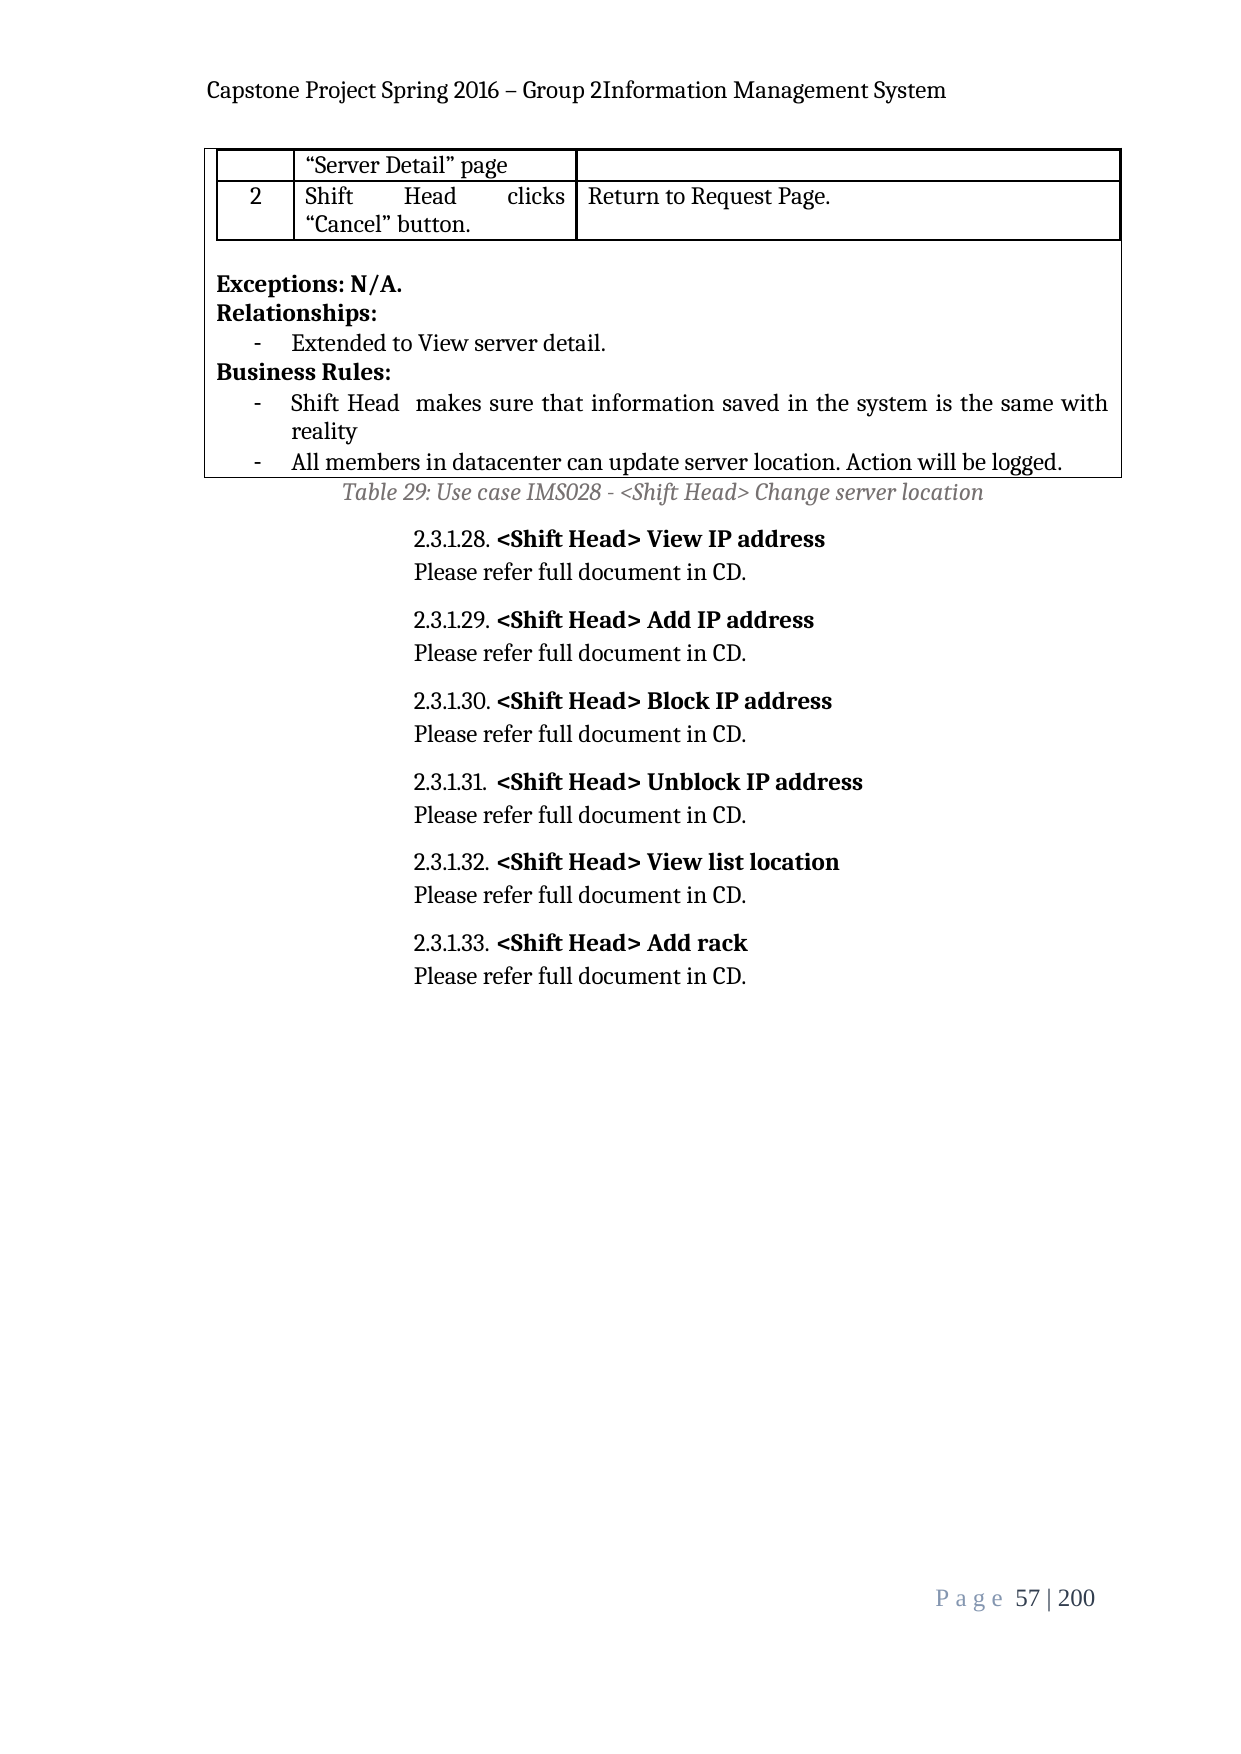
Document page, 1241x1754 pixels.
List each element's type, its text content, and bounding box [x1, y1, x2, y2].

text Please refer full document in CD. [413, 639, 1122, 668]
text Please refer full document in CD. [413, 962, 1122, 991]
text Please refer full document in CD. [413, 881, 1122, 910]
subtitle <Shift Head> Add rack [413, 929, 1122, 958]
subtitle <Shift Head> Add IP address [413, 606, 1122, 635]
subtitle <Shift Head> View IP address [413, 525, 1122, 554]
subtitle <Shift Head> Unblock IP address [413, 767, 1122, 796]
text Please refer full document in CD. [413, 720, 1122, 748]
text Please refer full document in CD. [413, 801, 1122, 829]
text Please refer full document in CD. [413, 558, 1122, 587]
subtitle <Shift Head> Block IP address [413, 687, 1122, 716]
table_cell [205, 149, 1121, 477]
text Table 29: Use case IMS028 - <Shift Head> Change server location [207, 478, 1122, 506]
subtitle <Shift Head> View list location [413, 848, 1122, 877]
